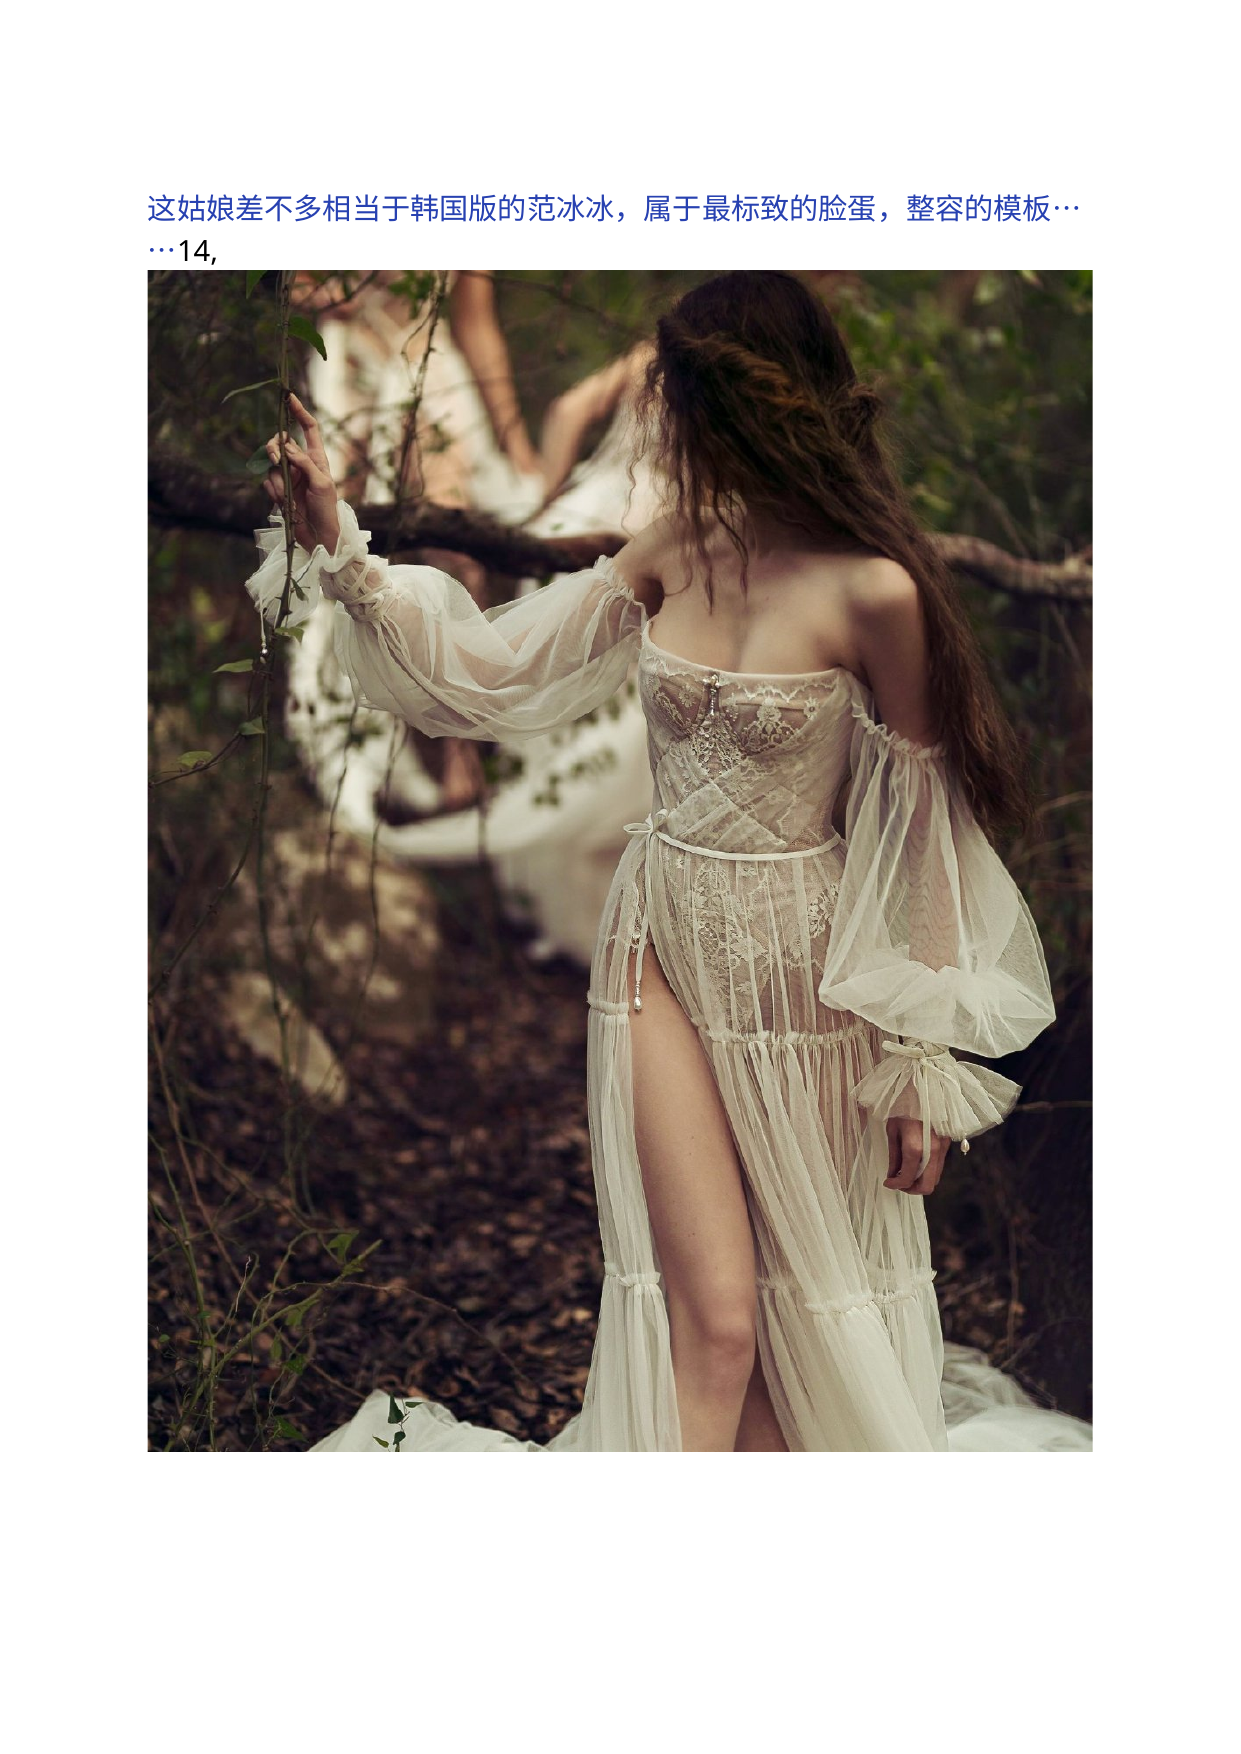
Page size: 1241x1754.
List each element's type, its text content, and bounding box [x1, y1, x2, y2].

text 这姑娘差不多相当于韩国版的范冰冰，属于最标致的脸蛋，整容的模板……14,Kim Kassas / Into the Woods ​​​15,基因的强大。 [148, 185, 1093, 270]
picture [147, 270, 1093, 1452]
